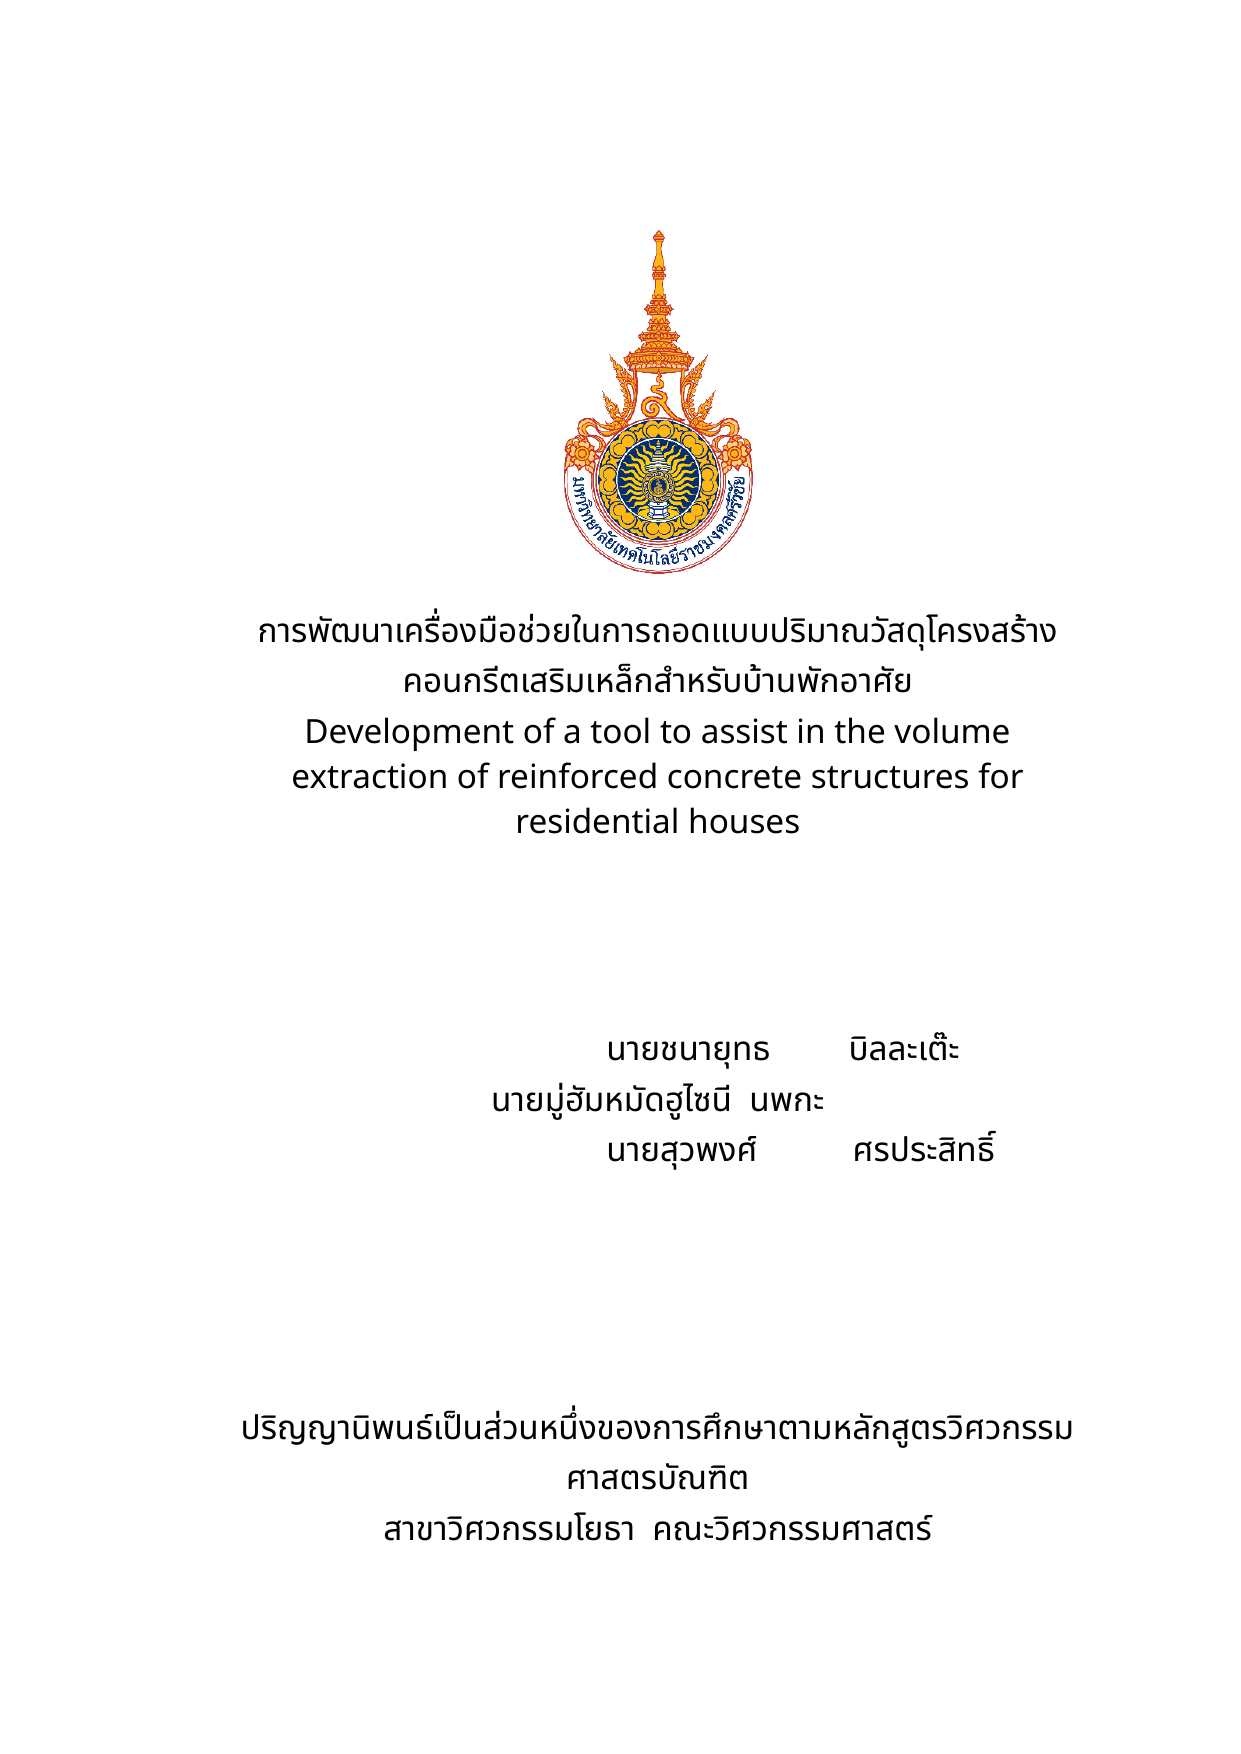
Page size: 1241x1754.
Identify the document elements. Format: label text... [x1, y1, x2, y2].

text นายมู่ฮัมหมัดฮูไซนี นพกะ [225, 1076, 1090, 1126]
text Development of a tool to assist in the volume extraction of reinforced concrete structures for residential houses [225, 707, 1090, 844]
picture [557, 225, 758, 579]
text นายชนายุทธ บิลละเต๊ะ [225, 1025, 1090, 1076]
text การพัฒนาเครื่องมือช่วยในการถอดแบบปริมาณวัสดุโครงสร้างคอนกรีตเสริมเหล็กสำหรับบ้านพักอาศัย [225, 607, 1090, 707]
text นายสุวพงศ์ ศรประสิทธิ์ [225, 1126, 1090, 1177]
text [225, 1404, 1090, 1555]
